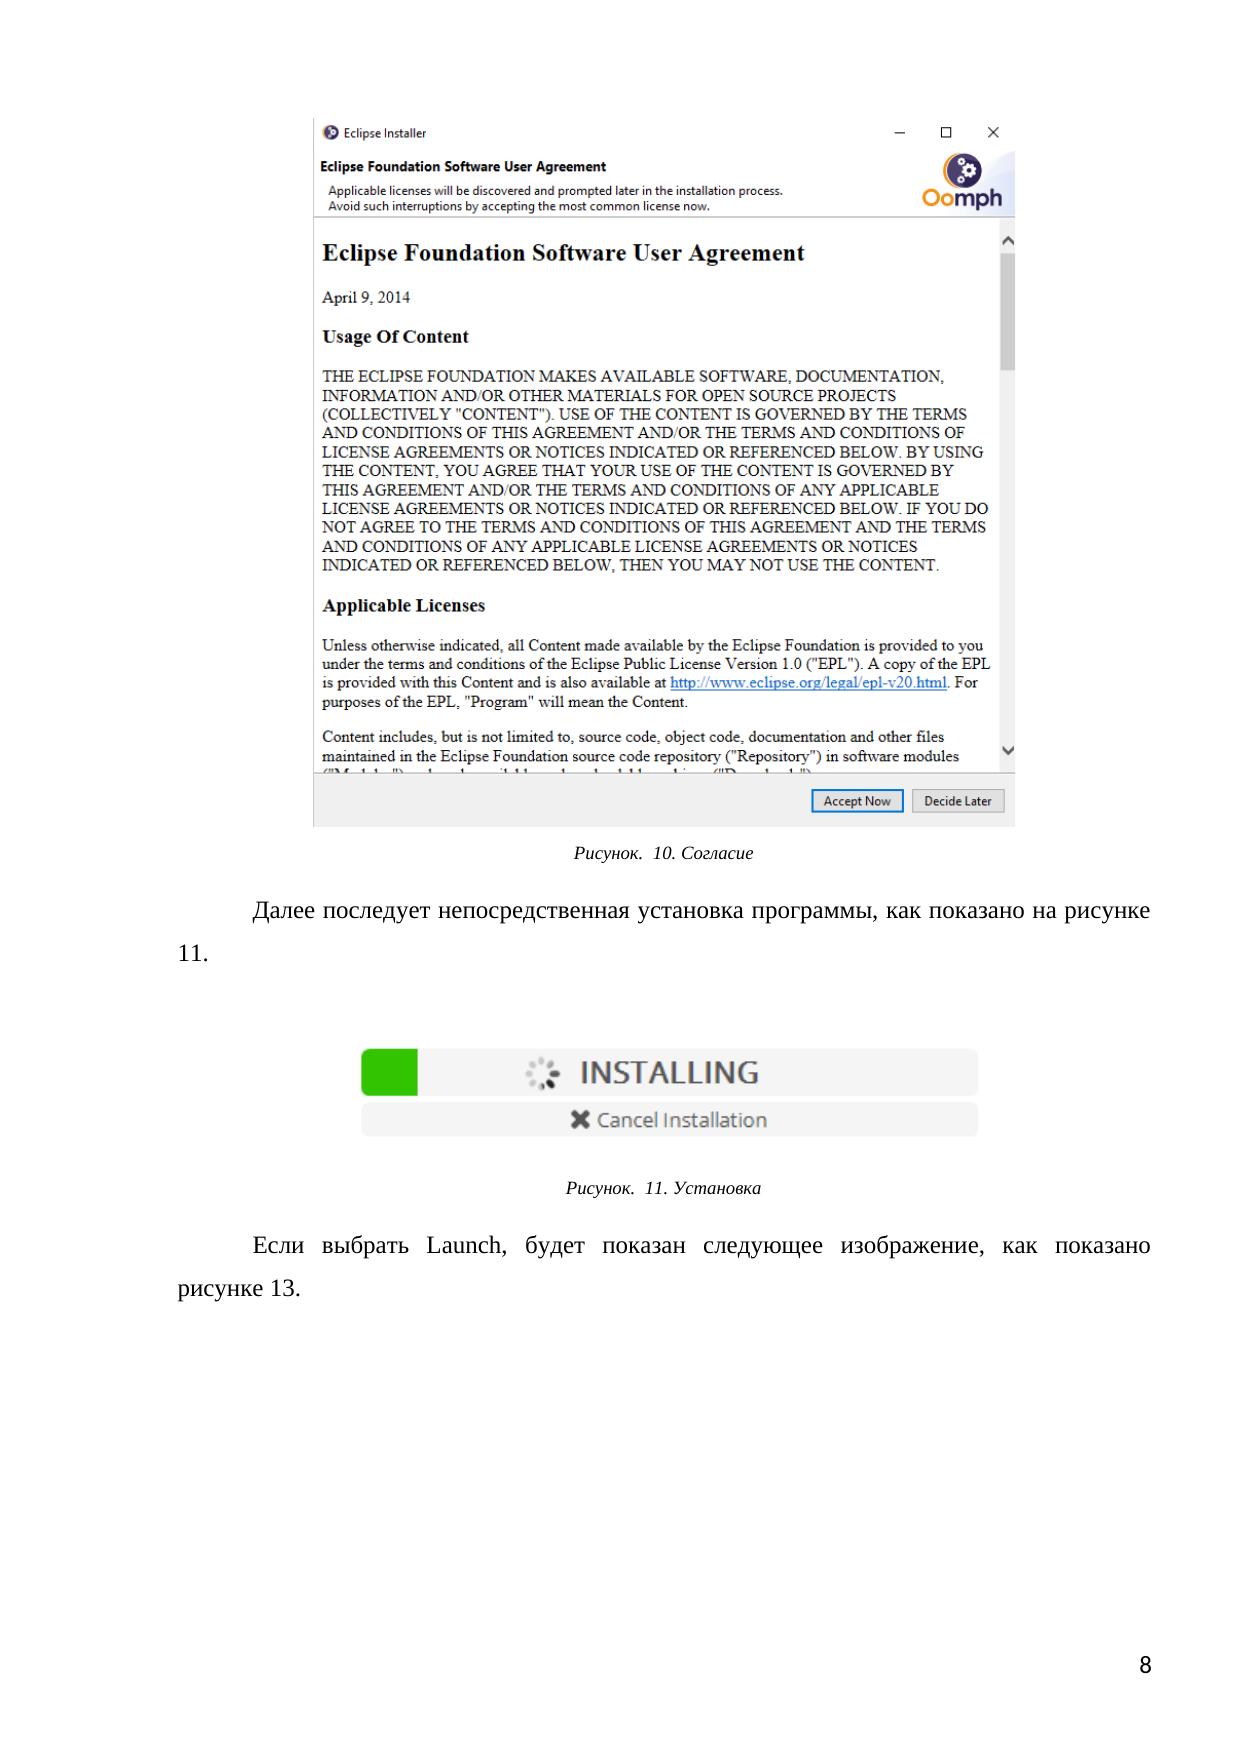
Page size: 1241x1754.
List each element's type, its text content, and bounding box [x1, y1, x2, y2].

text Рисунок. 11. Установка [177, 1177, 1152, 1198]
text Далее последует непосредственная установка программы, как показано на рисунке 11. [177, 895, 1152, 967]
picture [313, 118, 1016, 827]
text Рисунок. 10. Согласие [177, 842, 1152, 864]
text Если выбрать Launch, будет показан следующее изображение, как показано рисунке 13. [177, 1230, 1152, 1302]
picture [313, 1024, 1016, 1162]
